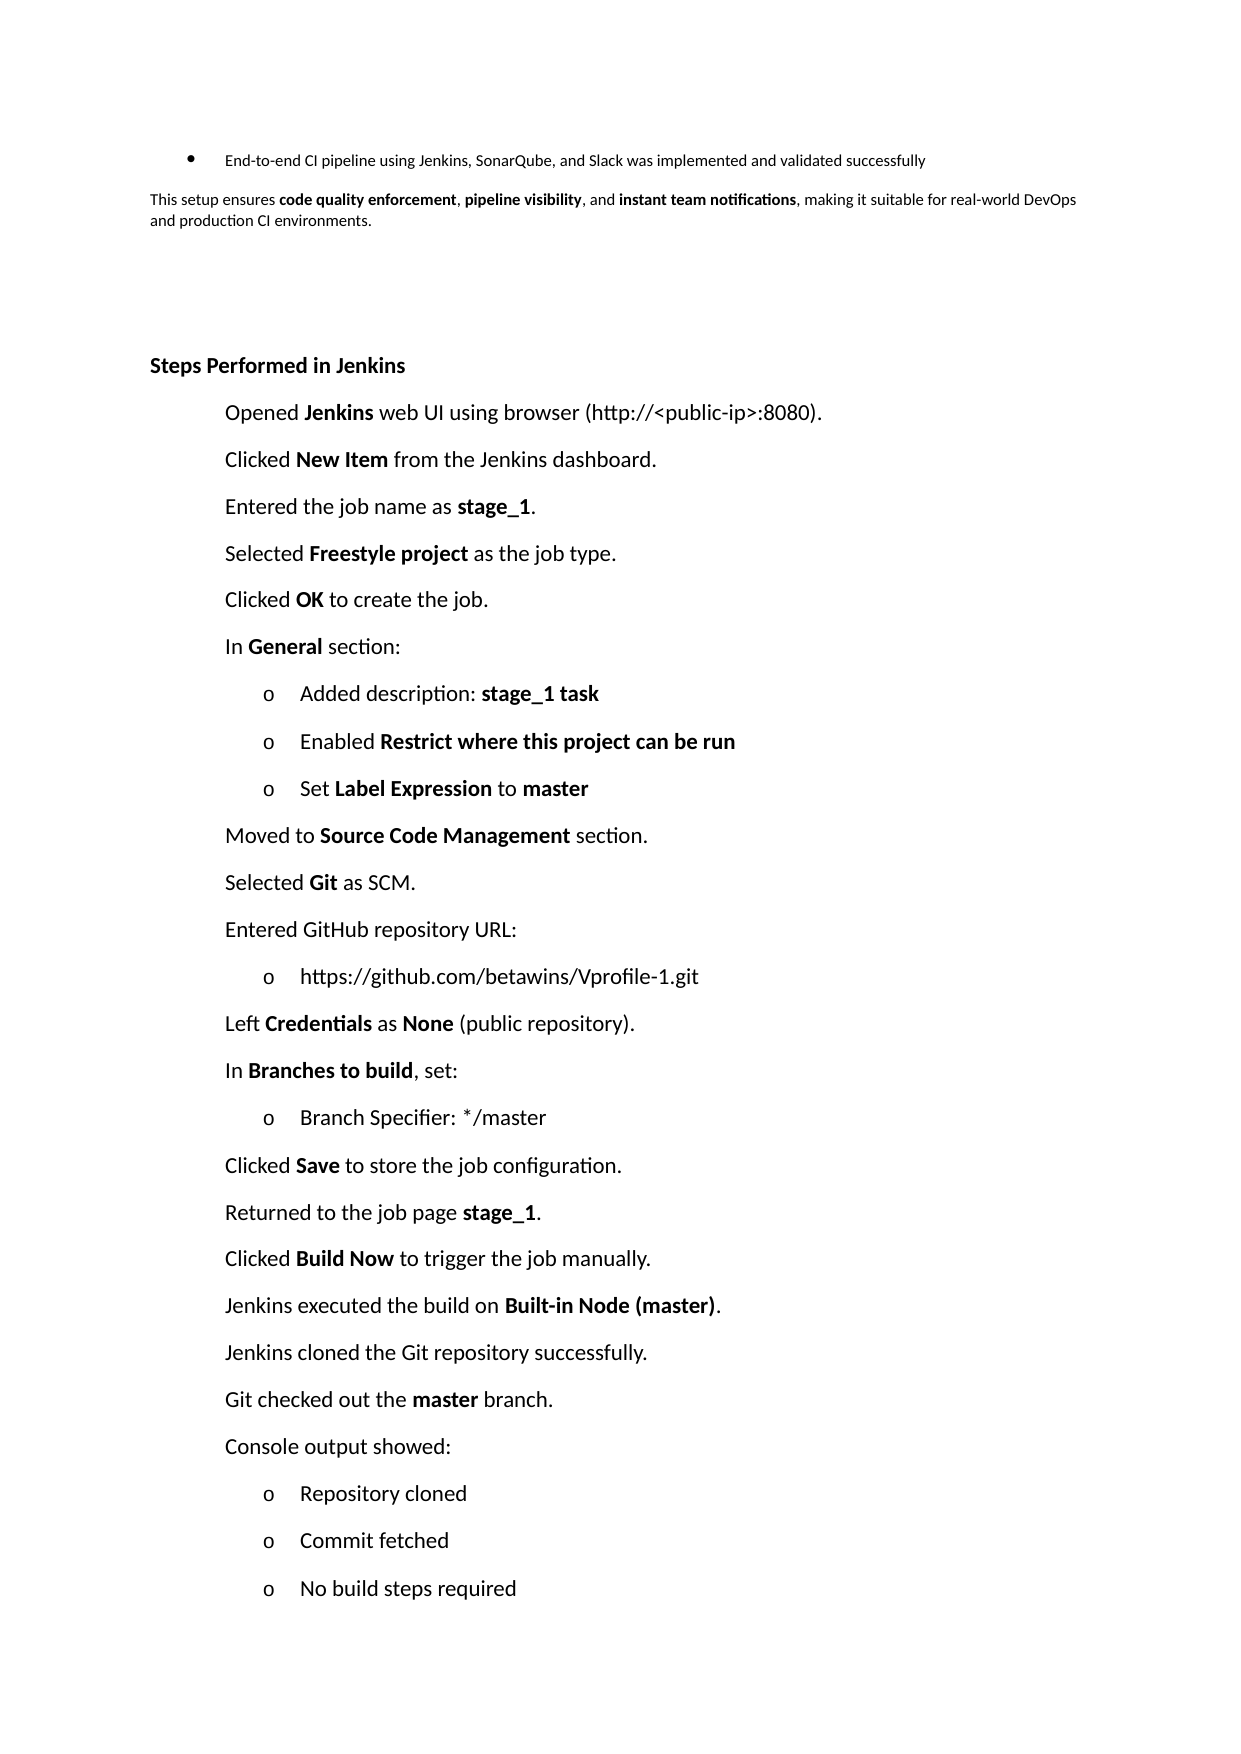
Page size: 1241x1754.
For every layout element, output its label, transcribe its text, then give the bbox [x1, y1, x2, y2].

list Set Label Expression to master [262, 774, 1090, 803]
text Entered GitHub repository URL: [225, 915, 1090, 943]
text Moved to Source Code Management section. [225, 822, 1090, 849]
text Console output showed: [225, 1432, 1090, 1460]
list Commit fetched [262, 1526, 1090, 1555]
list Branch Specifier: */master [262, 1103, 1090, 1132]
text Left Credentials as None (public repository). [225, 1009, 1090, 1038]
text Jenkins cloned the Git repository successfully. [225, 1338, 1090, 1366]
text Steps Performed in Jenkins [150, 351, 1090, 379]
list No build steps required [262, 1574, 1090, 1602]
text Jenkins executed the build on Built-in Node (master). [225, 1291, 1090, 1319]
text Clicked Build Now to trigger the job manually. [225, 1244, 1090, 1272]
list Enabled Restrict where this project can be run [262, 727, 1090, 755]
text Selected Git as SCM. [225, 868, 1090, 896]
text This setup ensures code quality enforcement, pipeline visibility, and instant team notifications, making it suitable for real-world DevOps and production CI environments. [150, 189, 1090, 231]
text Entered the job name as stage_1. [225, 492, 1090, 520]
list Added description: stage_1 task [262, 679, 1090, 708]
text In General section: [225, 632, 1090, 661]
text Selected Freestyle project as the job type. [225, 539, 1090, 567]
list https://github.com/betawins/Vprofile-1.git [262, 962, 1090, 991]
text Clicked Save to store the job configuration. [225, 1151, 1090, 1179]
text Clicked OK to create the job. [225, 586, 1090, 614]
text Clicked New Item from the Jenkins dashboard. [225, 445, 1090, 473]
list End-to-end CI pipeline using Jenkins, SonarQube, and Slack was implemented and validated successfully [187, 150, 1090, 171]
list Repository cloned [262, 1479, 1090, 1507]
text Git checked out the master branch. [225, 1385, 1090, 1413]
text Returned to the job page stage_1. [225, 1198, 1090, 1226]
text In Branches to build, set: [225, 1056, 1090, 1084]
text Opened Jenkins web UI using browser (http://<public-ip>:8080). [225, 398, 1090, 426]
